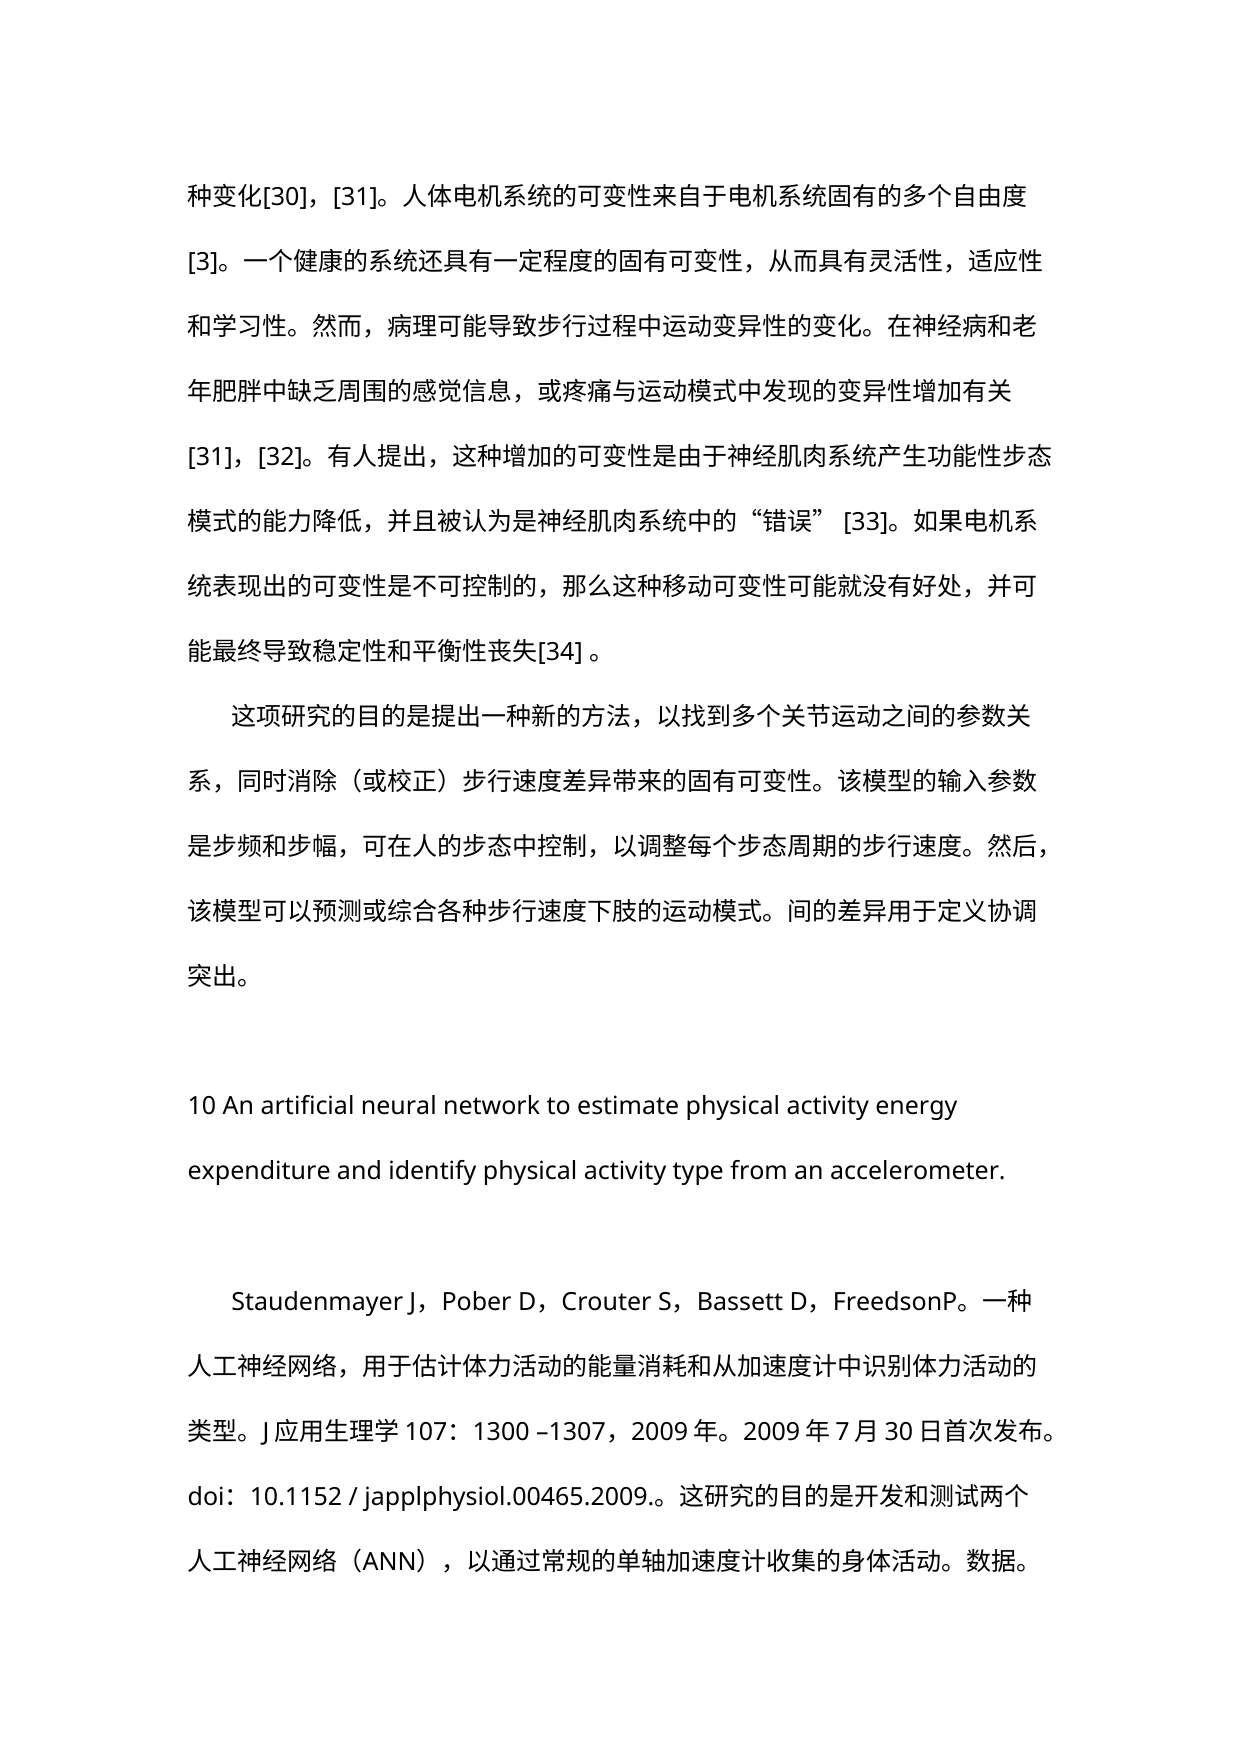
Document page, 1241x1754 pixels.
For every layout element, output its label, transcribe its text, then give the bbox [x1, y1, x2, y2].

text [187, 1267, 1053, 1592]
text 这项研究的目的是提出一种新的方法，以找到多个关节运动之间的参数关系，同时消除（或校正）步行速度差异带来的固有可变性。该模型的输入参数是步频和步幅，可在人的步态中控制，以调整每个步态周期的步行速度。然后，该模型可以预测或综合各种步行速度下肢的运动模式。间的差异用于定义协调突出。 [187, 682, 1053, 1007]
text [187, 162, 1053, 682]
text 10 An artificial neural network to estimate physical activity energy expenditure and identify physical activity type from an accelerometer. [187, 1072, 1053, 1202]
